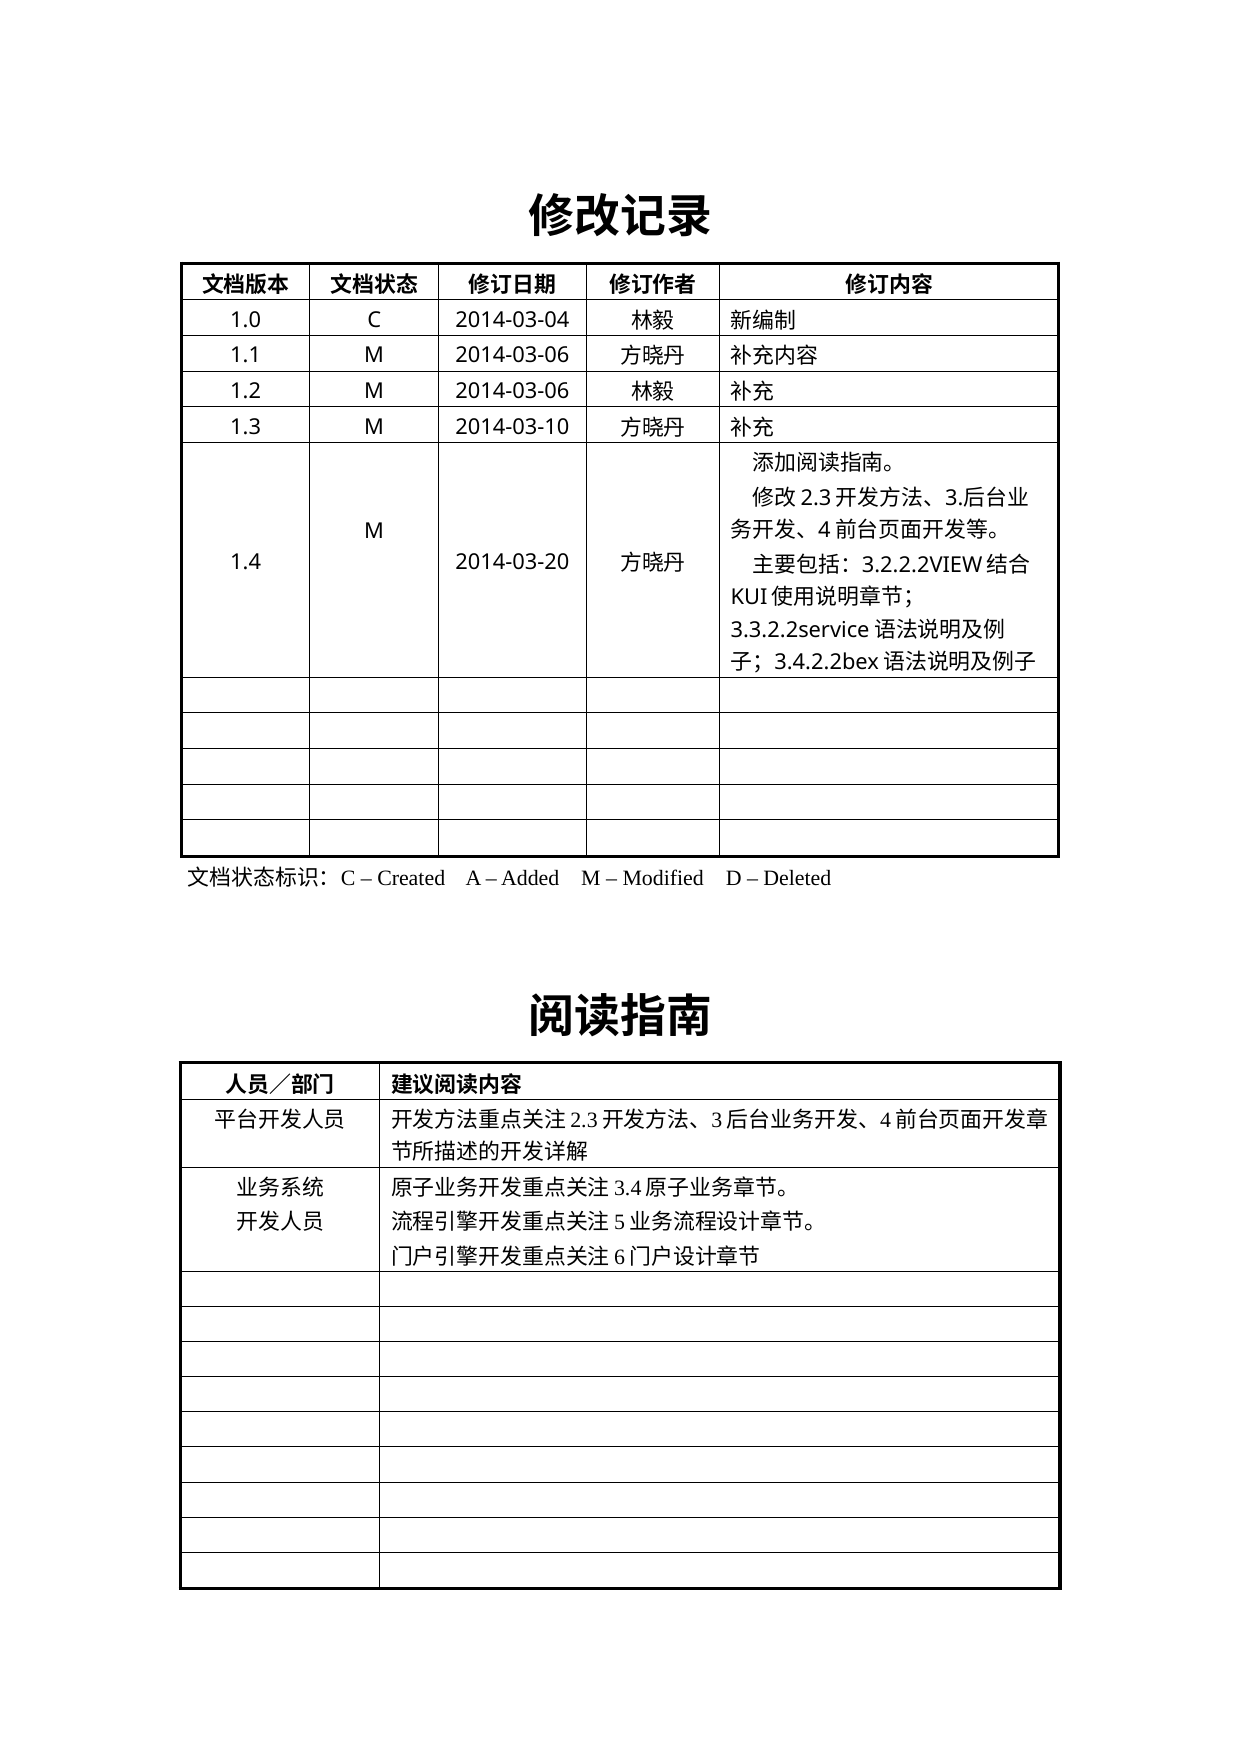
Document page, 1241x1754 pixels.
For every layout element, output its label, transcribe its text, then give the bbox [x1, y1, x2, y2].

table_cell [182, 1342, 379, 1376]
table_cell 1.0 [183, 300, 309, 335]
table_cell 方晓丹 [587, 336, 719, 371]
table_cell [720, 785, 1057, 819]
table_cell [720, 678, 1057, 712]
table_cell [380, 1483, 1058, 1516]
table_cell [183, 713, 309, 748]
table_header 文档状态 [310, 265, 438, 299]
table_cell M [310, 443, 438, 677]
table_cell 2014-03-04 [439, 300, 586, 335]
table_cell [720, 749, 1057, 783]
table_cell 1.4 [183, 443, 309, 677]
table_header 修订作者 [587, 265, 719, 299]
table_cell [439, 785, 586, 819]
table_cell 平台开发人员 [182, 1100, 379, 1166]
table_cell [182, 1412, 379, 1446]
table_cell M [310, 407, 438, 442]
table_cell [182, 1272, 379, 1306]
table_cell [182, 1307, 379, 1341]
table_cell [182, 1553, 379, 1587]
table_cell [439, 820, 586, 855]
table_cell [182, 1483, 379, 1516]
table_cell [380, 1553, 1058, 1587]
table_header 文档版本 [183, 265, 309, 299]
text 文档状态标识：C – Created A – Added M – Modified D – Deleted [187, 860, 1053, 892]
table_cell [380, 1342, 1058, 1376]
table_cell [380, 1518, 1058, 1552]
table_cell 新编制 [720, 300, 1057, 335]
table_header 修订日期 [439, 265, 586, 299]
table_cell [310, 785, 438, 819]
table_cell [380, 1272, 1058, 1306]
table_cell 业务系统 开发人员 [182, 1168, 379, 1271]
table_cell [380, 1377, 1058, 1411]
table_cell [310, 749, 438, 783]
text 修改记录 [187, 164, 1053, 262]
table_cell [183, 749, 309, 783]
table_cell [182, 1518, 379, 1552]
table_cell 1.1 [183, 336, 309, 371]
table_cell 2014-03-06 [439, 372, 586, 406]
table_cell [310, 678, 438, 712]
table_cell 林毅 [587, 300, 719, 335]
table_cell 2014-03-06 [439, 336, 586, 371]
table_header 修订内容 [720, 265, 1057, 299]
table_cell 林毅 [587, 372, 719, 406]
table_header 建议阅读内容 [380, 1064, 1058, 1099]
table_cell 补充 [720, 372, 1057, 406]
table_cell [587, 713, 719, 748]
table_cell 方晓丹 [587, 407, 719, 442]
table_cell [439, 713, 586, 748]
table_cell 1.3 [183, 407, 309, 442]
table_cell [587, 785, 719, 819]
table_cell 2014-03-20 [439, 443, 586, 677]
table_cell [587, 678, 719, 712]
table_cell [183, 678, 309, 712]
table_cell [380, 1412, 1058, 1446]
table_cell [587, 820, 719, 855]
table_cell M [310, 336, 438, 371]
table_cell C [310, 300, 438, 335]
table_cell [310, 713, 438, 748]
table_cell [310, 820, 438, 855]
table_cell [380, 1307, 1058, 1341]
table_cell 添加阅读指南。 修改2.3开发方法、3.后台业务开发、4前台页面开发等。 主要包括：3.2.2.2VIEW结合KUI使用说明章节；3.3.2.2service语法说明及例子；3.4.2.2bex语法说明及例子 [720, 443, 1057, 677]
table_cell [439, 749, 586, 783]
table_cell [380, 1447, 1058, 1481]
table_cell [182, 1447, 379, 1481]
table_cell 方晓丹 [587, 443, 719, 677]
table_cell [720, 713, 1057, 748]
table_cell 2014-03-10 [439, 407, 586, 442]
table_cell [720, 820, 1057, 855]
table_cell [183, 785, 309, 819]
table_cell [587, 749, 719, 783]
table_cell [182, 1377, 379, 1411]
table_cell 原子业务开发重点关注3.4原子业务章节。 流程引擎开发重点关注5业务流程设计章节。 门户引擎开发重点关注6门户设计章节 [380, 1168, 1058, 1271]
table_cell 补充内容 [720, 336, 1057, 371]
table_cell [183, 820, 309, 855]
table_cell 开发方法重点关注2.3开发方法、3后台业务开发、4前台页面开发章节所描述的开发详解 [380, 1100, 1058, 1166]
table_header 人员／部门 [182, 1064, 379, 1099]
table_cell 1.2 [183, 372, 309, 406]
table_cell [439, 678, 586, 712]
table_cell 补充 [720, 407, 1057, 442]
table_cell M [310, 372, 438, 406]
text 阅读指南 [187, 964, 1053, 1061]
